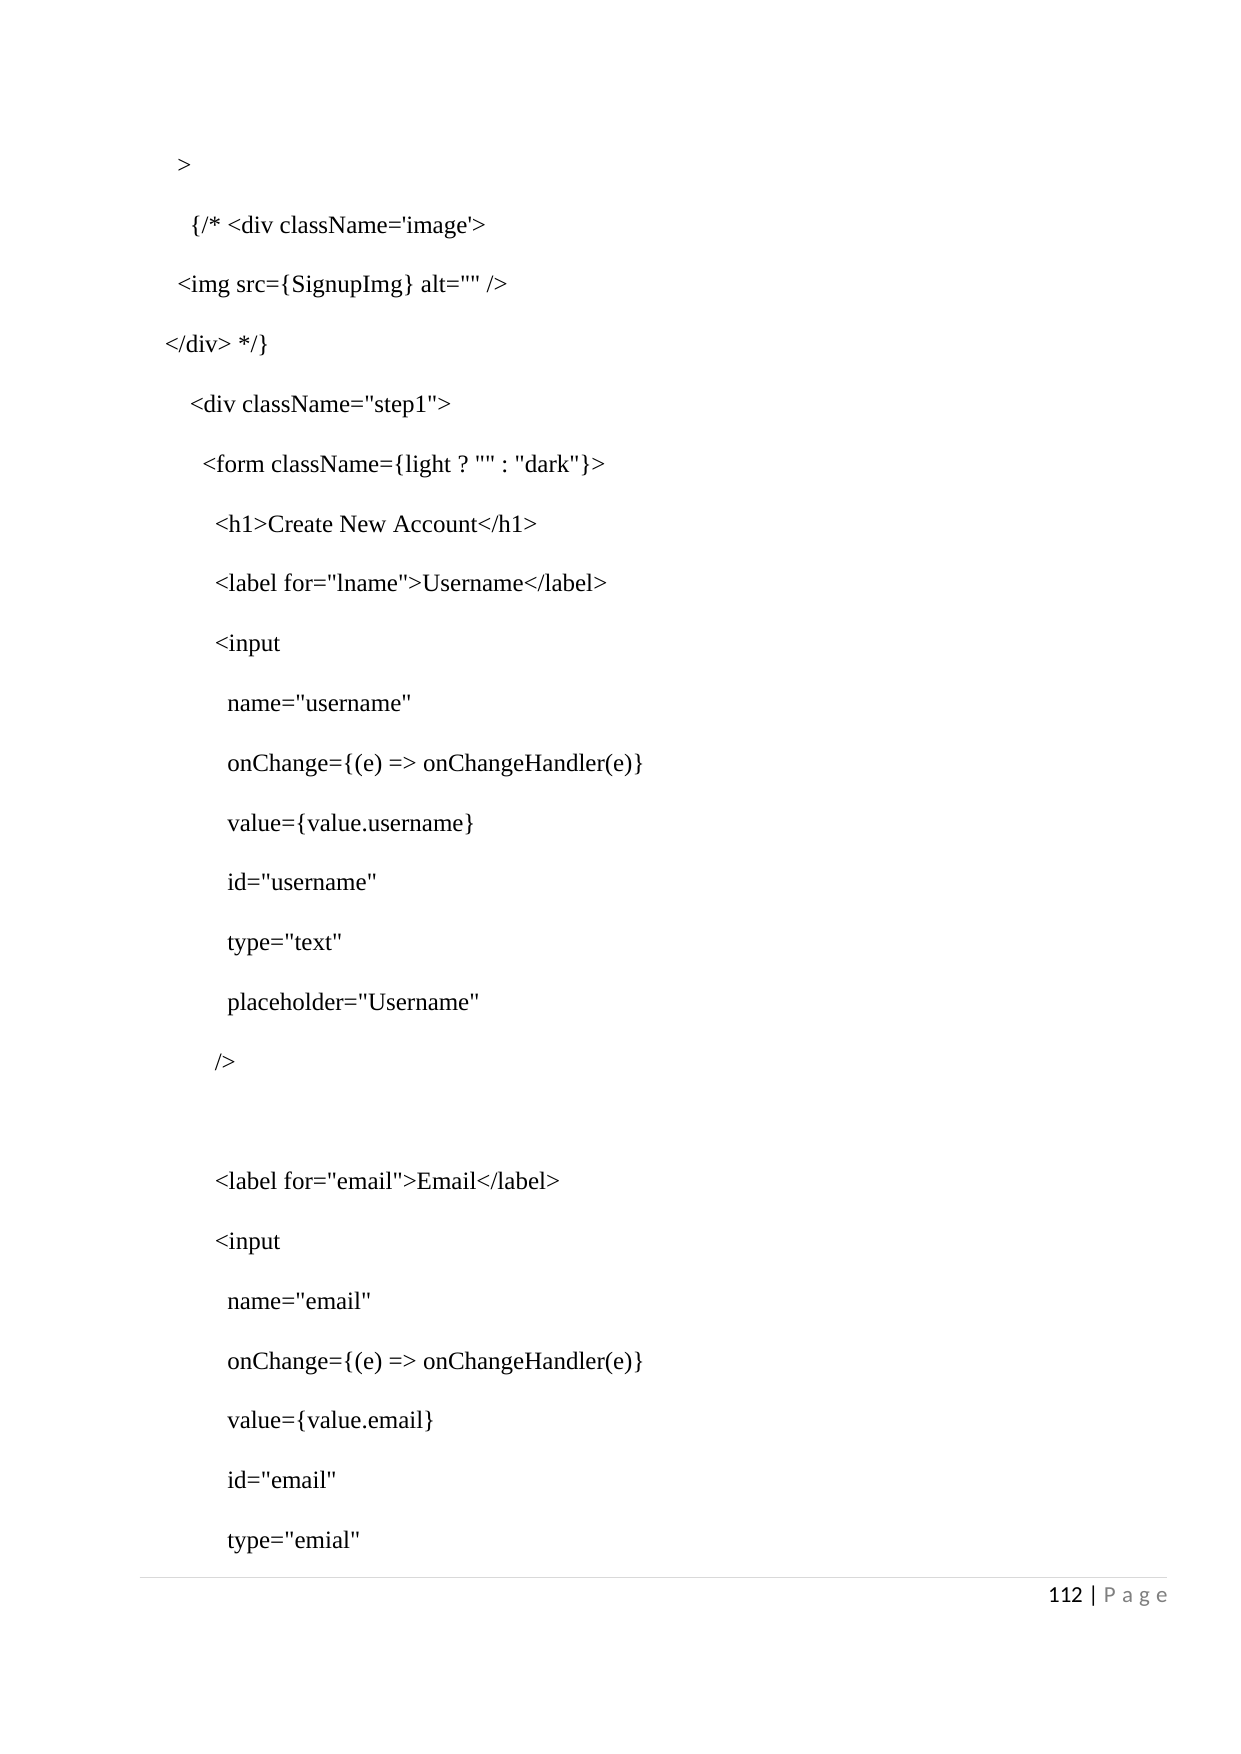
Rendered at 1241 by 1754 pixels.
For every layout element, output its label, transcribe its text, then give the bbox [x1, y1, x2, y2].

text <input [139, 1226, 1167, 1255]
text name="username" [139, 688, 1167, 717]
text id="username" [139, 867, 1167, 896]
text <label for="email">Email</label> [139, 1166, 1167, 1195]
text value={value.email} [139, 1406, 1167, 1434]
text {/* <div className='image'> [139, 210, 1167, 238]
text id="email" [139, 1465, 1167, 1494]
text <img src={SignupImg} alt="" /> [139, 269, 1167, 298]
text /> [139, 1047, 1167, 1076]
text name="email" [139, 1286, 1167, 1315]
text placeholder="Username" [139, 987, 1167, 1016]
text > [139, 150, 1167, 179]
text <h1>Create New Account</h1> [139, 509, 1167, 537]
text </div> */} [139, 329, 1167, 358]
text type="emial" [139, 1525, 1167, 1554]
text onChange={(e) => onChangeHandler(e)} [139, 748, 1167, 777]
text <form className={light ? "" : "dark"}> [139, 449, 1167, 478]
text value={value.username} [139, 808, 1167, 836]
text <label for="lname">Username</label> [139, 568, 1167, 597]
text onChange={(e) => onChangeHandler(e)} [139, 1346, 1167, 1374]
text <input [139, 628, 1167, 657]
text <div className="step1"> [139, 389, 1167, 418]
text type="text" [139, 927, 1167, 956]
